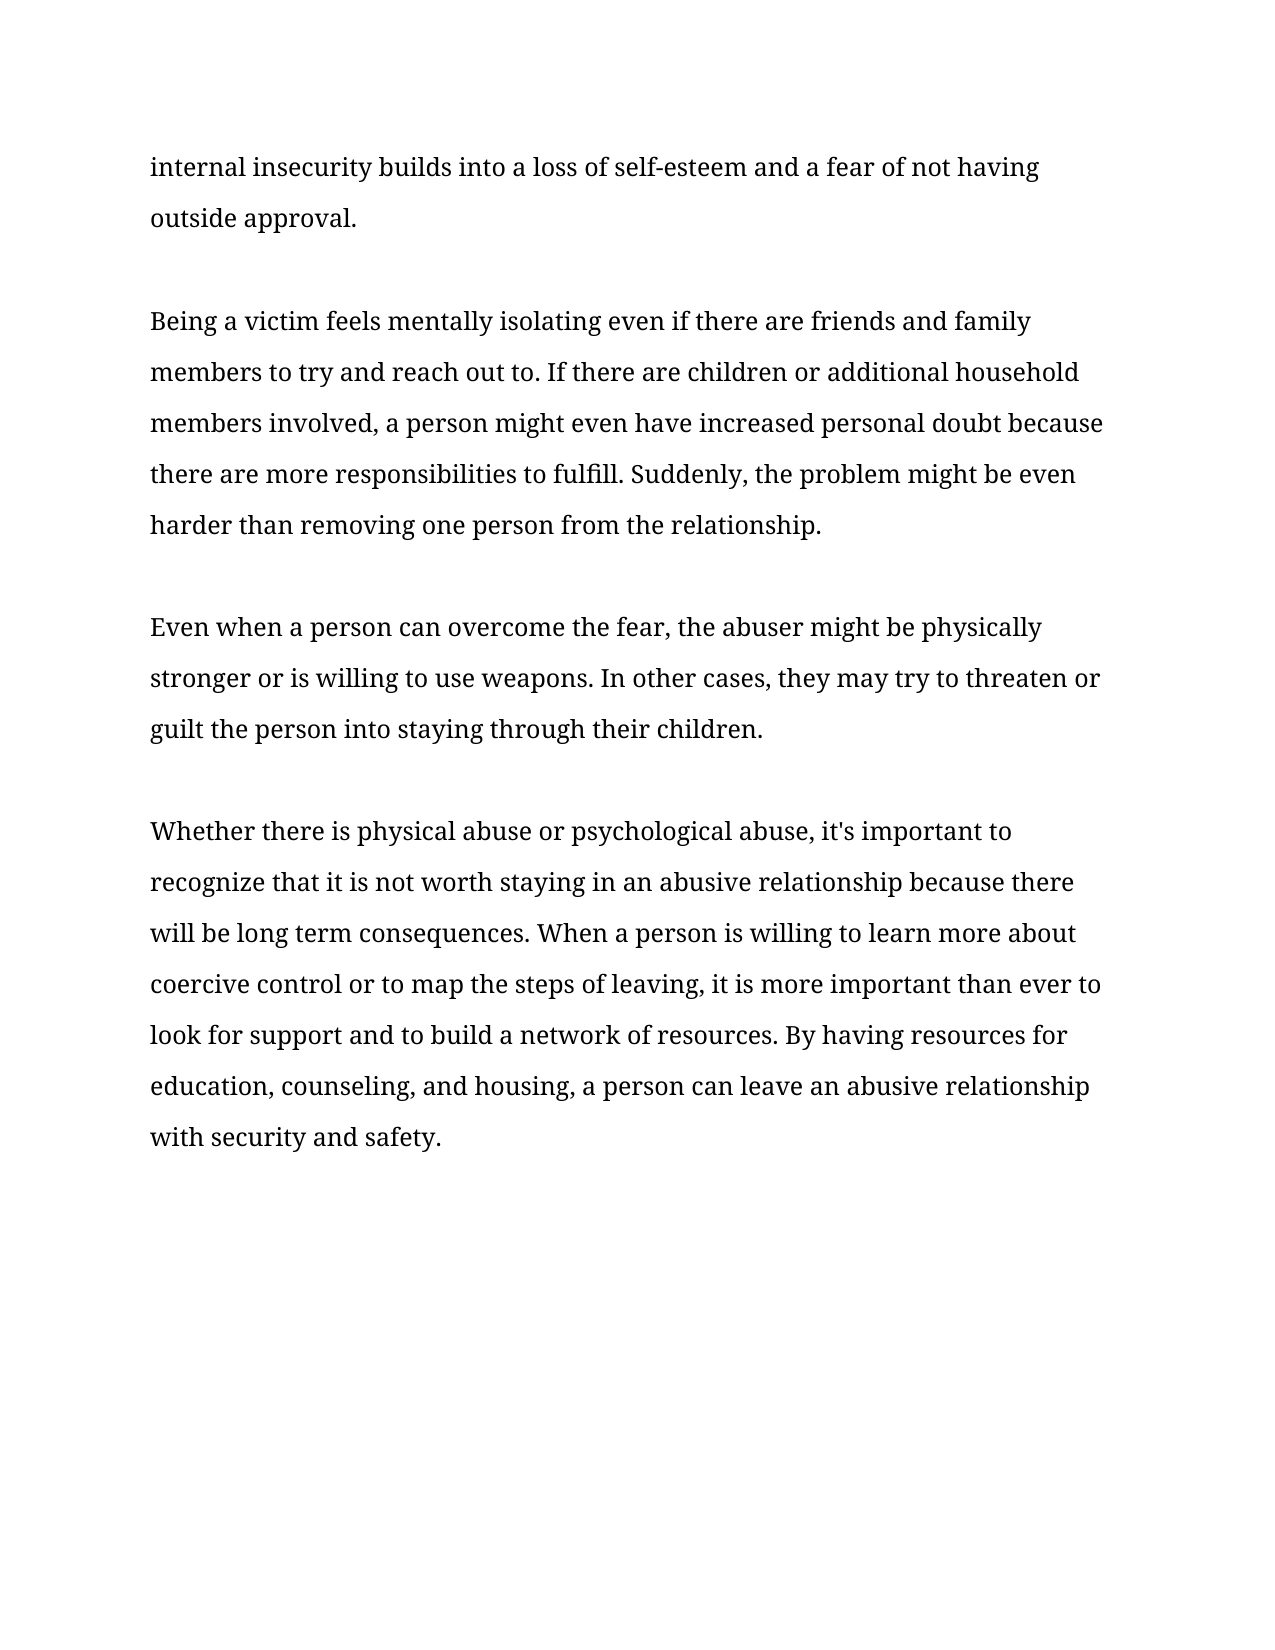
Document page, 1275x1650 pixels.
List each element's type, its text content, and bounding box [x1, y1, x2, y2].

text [150, 150, 1125, 235]
text Even when a person can overcome the fear, the abuser might be physically stronger or is willing to use weapons. In other cases, they may try to threaten or guilt the person into staying through their children. [150, 609, 1125, 746]
text Being a victim feels mentally isolating even if there are friends and family members to try and reach out to. If there are children or additional household members involved, a person might even have increased personal doubt because there are more responsibilities to fulfill. Suddenly, the problem might be even harder than removing one person from the relationship. [150, 303, 1125, 541]
text Whether there is physical abuse or psychological abuse, it's important to recognize that it is not worth staying in an abusive relationship because there will be long term consequences. When a person is willing to learn more about coercive control or to map the steps of leaving, it is more important than ever to look for support and to build a network of resources. By having resources for education, counseling, and housing, a person can leave an abusive relationship with security and safety. [150, 813, 1125, 1154]
